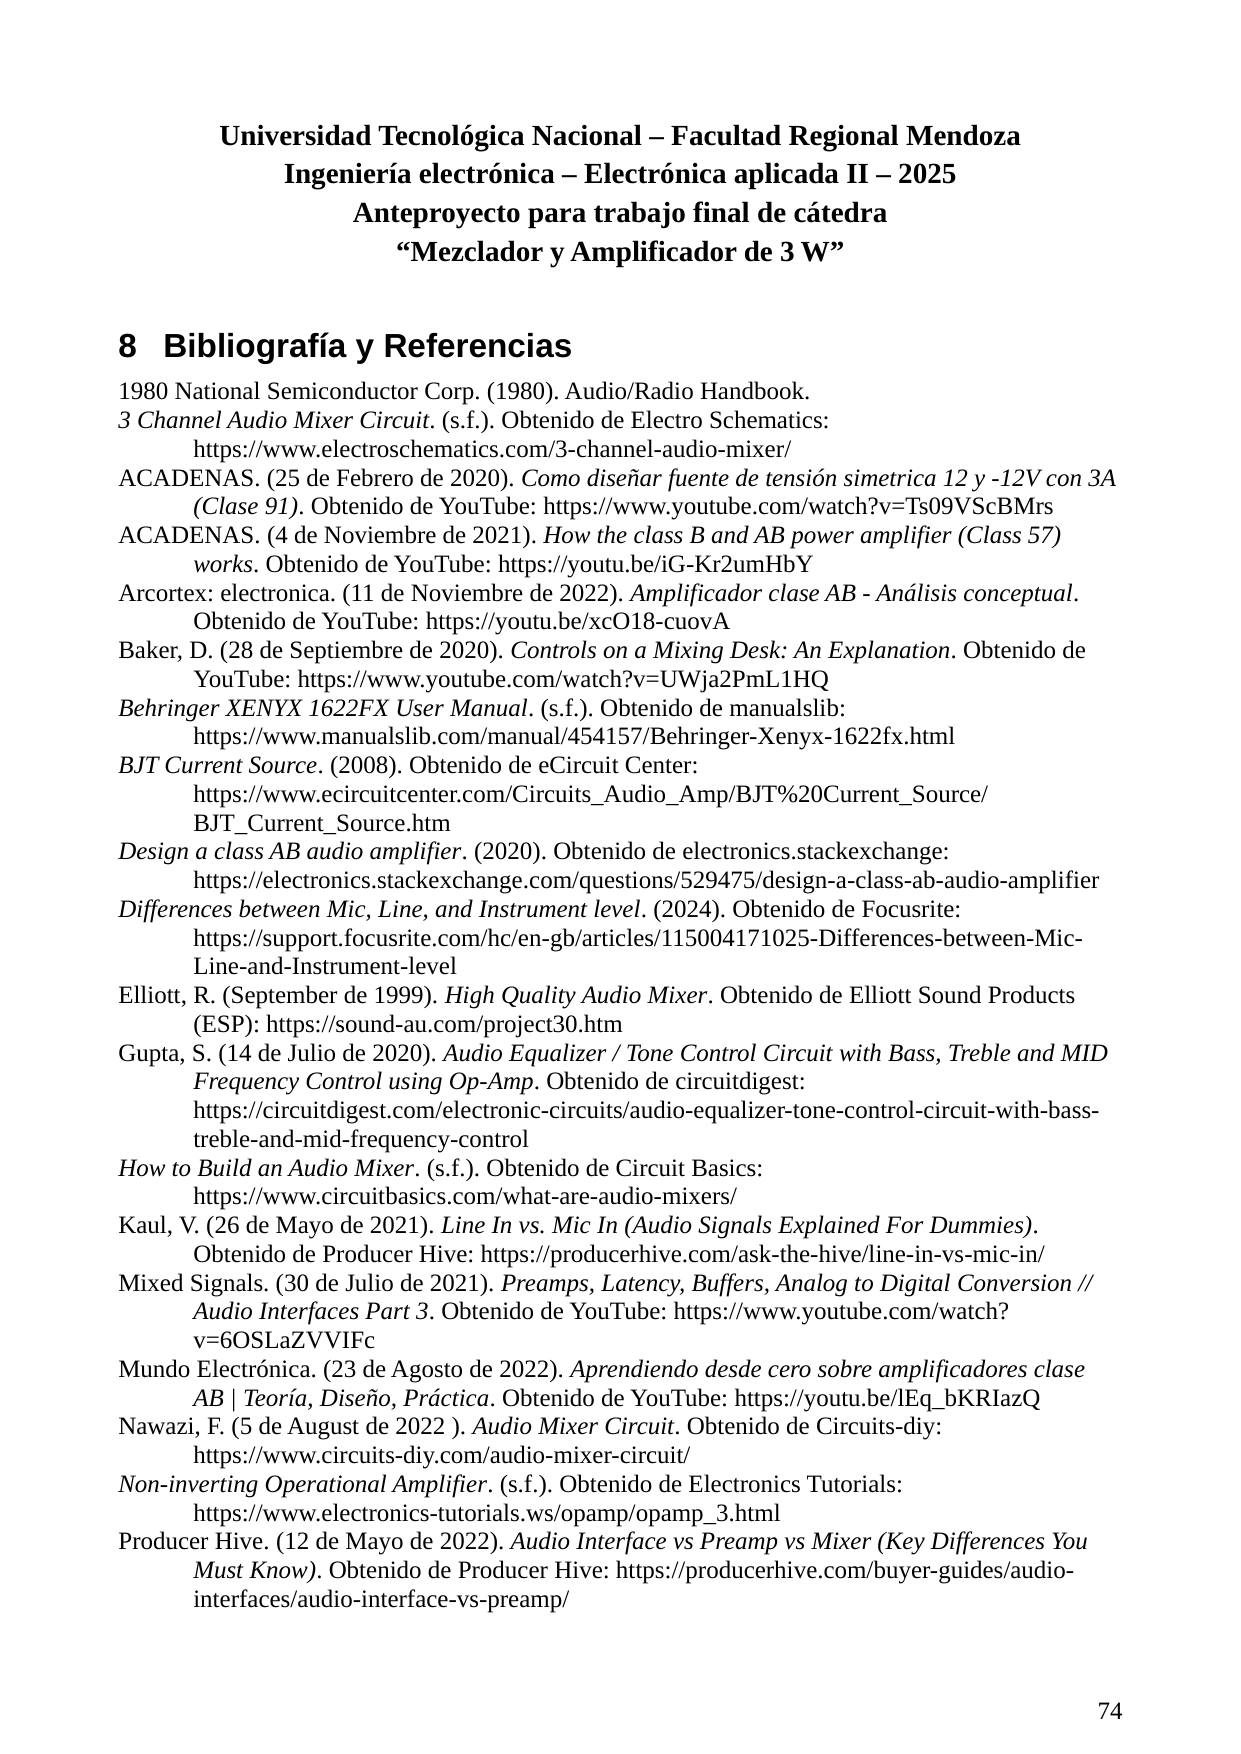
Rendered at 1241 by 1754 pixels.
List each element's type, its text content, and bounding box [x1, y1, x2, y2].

text How to Build an Audio Mixer. (s.f.). Obtenido de Circuit Basics: https://www.circuitbasics.com/what-are-audio-mixers/ [118, 1153, 1122, 1210]
text Arcortex: electronica. (11 de Noviembre de 2022). Amplificador clase AB - Análisis conceptual. Obtenido de YouTube: https://youtu.be/xcO18-cuovA [118, 578, 1122, 635]
text ACADENAS. (25 de Febrero de 2020). Como diseñar fuente de tensión simetrica 12 y -12V con 3A (Clase 91). Obtenido de YouTube: https://www.youtube.com/watch?v=Ts09VScBMrs [118, 463, 1122, 520]
text Mixed Signals. (30 de Julio de 2021). Preamps, Latency, Buffers, Analog to Digital Conversion // Audio Interfaces Part 3. Obtenido de YouTube: https://www.youtube.com/watch?v=6OSLaZVVIFc [118, 1268, 1122, 1354]
text 1980 National Semiconductor Corp. (1980). Audio/Radio Handbook. [118, 376, 1122, 405]
text Producer Hive. (12 de Mayo de 2022). Audio Interface vs Preamp vs Mixer (Key Differences You Must Know). Obtenido de Producer Hive: https://producerhive.com/buyer-guides/audio-interfaces/audio-interface-vs-preamp/ [118, 1526, 1122, 1613]
text Gupta, S. (14 de Julio de 2020). Audio Equalizer / Tone Control Circuit with Bass, Treble and MID Frequency Control using Op-Amp. Obtenido de circuitdigest: https://circuitdigest.com/electronic-circuits/audio-equalizer-tone-control-circuit-with-bass-treble-and-mid-frequency-control [118, 1038, 1122, 1153]
text 3 Channel Audio Mixer Circuit. (s.f.). Obtenido de Electro Schematics: https://www.electroschematics.com/3-channel-audio-mixer/ [118, 405, 1122, 463]
text Behringer XENYX 1622FX User Manual. (s.f.). Obtenido de manualslib: https://www.manualslib.com/manual/454157/Behringer-Xenyx-1622fx.html [118, 693, 1122, 750]
text Mundo Electrónica. (23 de Agosto de 2022). Aprendiendo desde cero sobre amplificadores clase AB | Teoría, Diseño, Práctica. Obtenido de YouTube: https://youtu.be/lEq_bKRIazQ [118, 1354, 1122, 1411]
text Differences between Mic, Line, and Instrument level. (2024). Obtenido de Focusrite: https://support.focusrite.com/hc/en-gb/articles/115004171025-Differences-between-Mic-Line-and-Instrument-level [118, 894, 1122, 980]
text Nawazi, F. (5 de August de 2022 ). Audio Mixer Circuit. Obtenido de Circuits-diy: https://www.circuits-diy.com/audio-mixer-circuit/ [118, 1411, 1122, 1469]
text ACADENAS. (4 de Noviembre de 2021). How the class B and AB power amplifier (Class 57) works. Obtenido de YouTube: https://youtu.be/iG-Kr2umHbY [118, 520, 1122, 578]
text Elliott, R. (September de 1999). High Quality Audio Mixer. Obtenido de Elliott Sound Products (ESP): https://sound-au.com/project30.htm [118, 980, 1122, 1038]
text BJT Current Source. (2008). Obtenido de eCircuit Center: https://www.ecircuitcenter.com/Circuits_Audio_Amp/BJT%20Current_Source/BJT_Current_Source.htm [118, 750, 1122, 836]
text Kaul, V. (26 de Mayo de 2021). Line In vs. Mic In (Audio Signals Explained For Dummies). Obtenido de Producer Hive: https://producerhive.com/ask-the-hive/line-in-vs-mic-in/ [118, 1210, 1122, 1268]
text Baker, D. (28 de Septiembre de 2020). Controls on a Mixing Desk: An Explanation. Obtenido de YouTube: https://www.youtube.com/watch?v=UWja2PmL1HQ [118, 635, 1122, 693]
subtitle Bibliografía y Referencias [118, 326, 1122, 364]
text Design a class AB audio amplifier. (2020). Obtenido de electronics.stackexchange: https://electronics.stackexchange.com/questions/529475/design-a-class-ab-audio-amplifier [118, 836, 1122, 894]
text Non-inverting Operational Amplifier. (s.f.). Obtenido de Electronics Tutorials: https://www.electronics-tutorials.ws/opamp/opamp_3.html [118, 1469, 1122, 1526]
